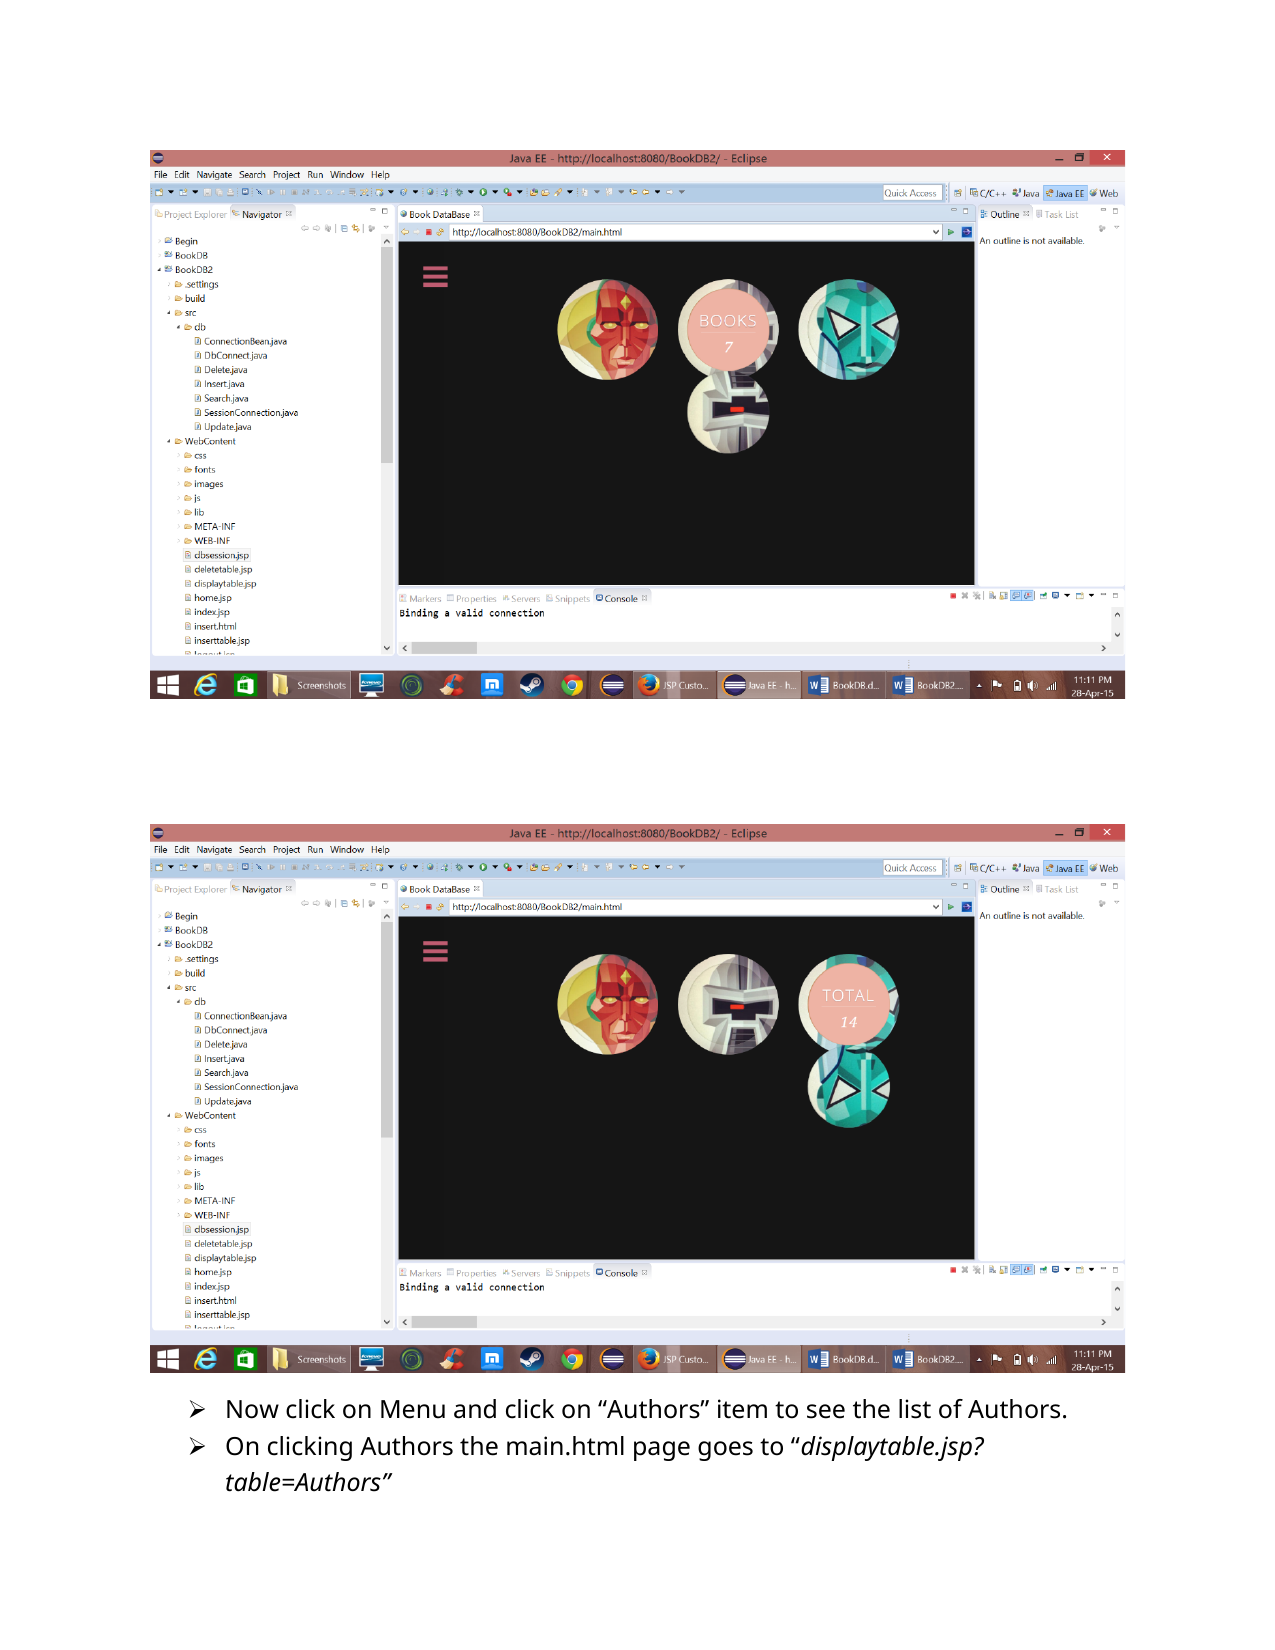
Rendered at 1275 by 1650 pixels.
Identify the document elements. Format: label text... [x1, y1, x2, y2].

list On clicking Authors the main.html page goes to “displaytable.jsp?table=Authors” [187, 1428, 1125, 1499]
picture [150, 824, 1125, 1373]
picture [150, 150, 1125, 699]
list Now click on Menu and click on “Authors” item to see the list of Authors. [187, 1391, 1125, 1426]
